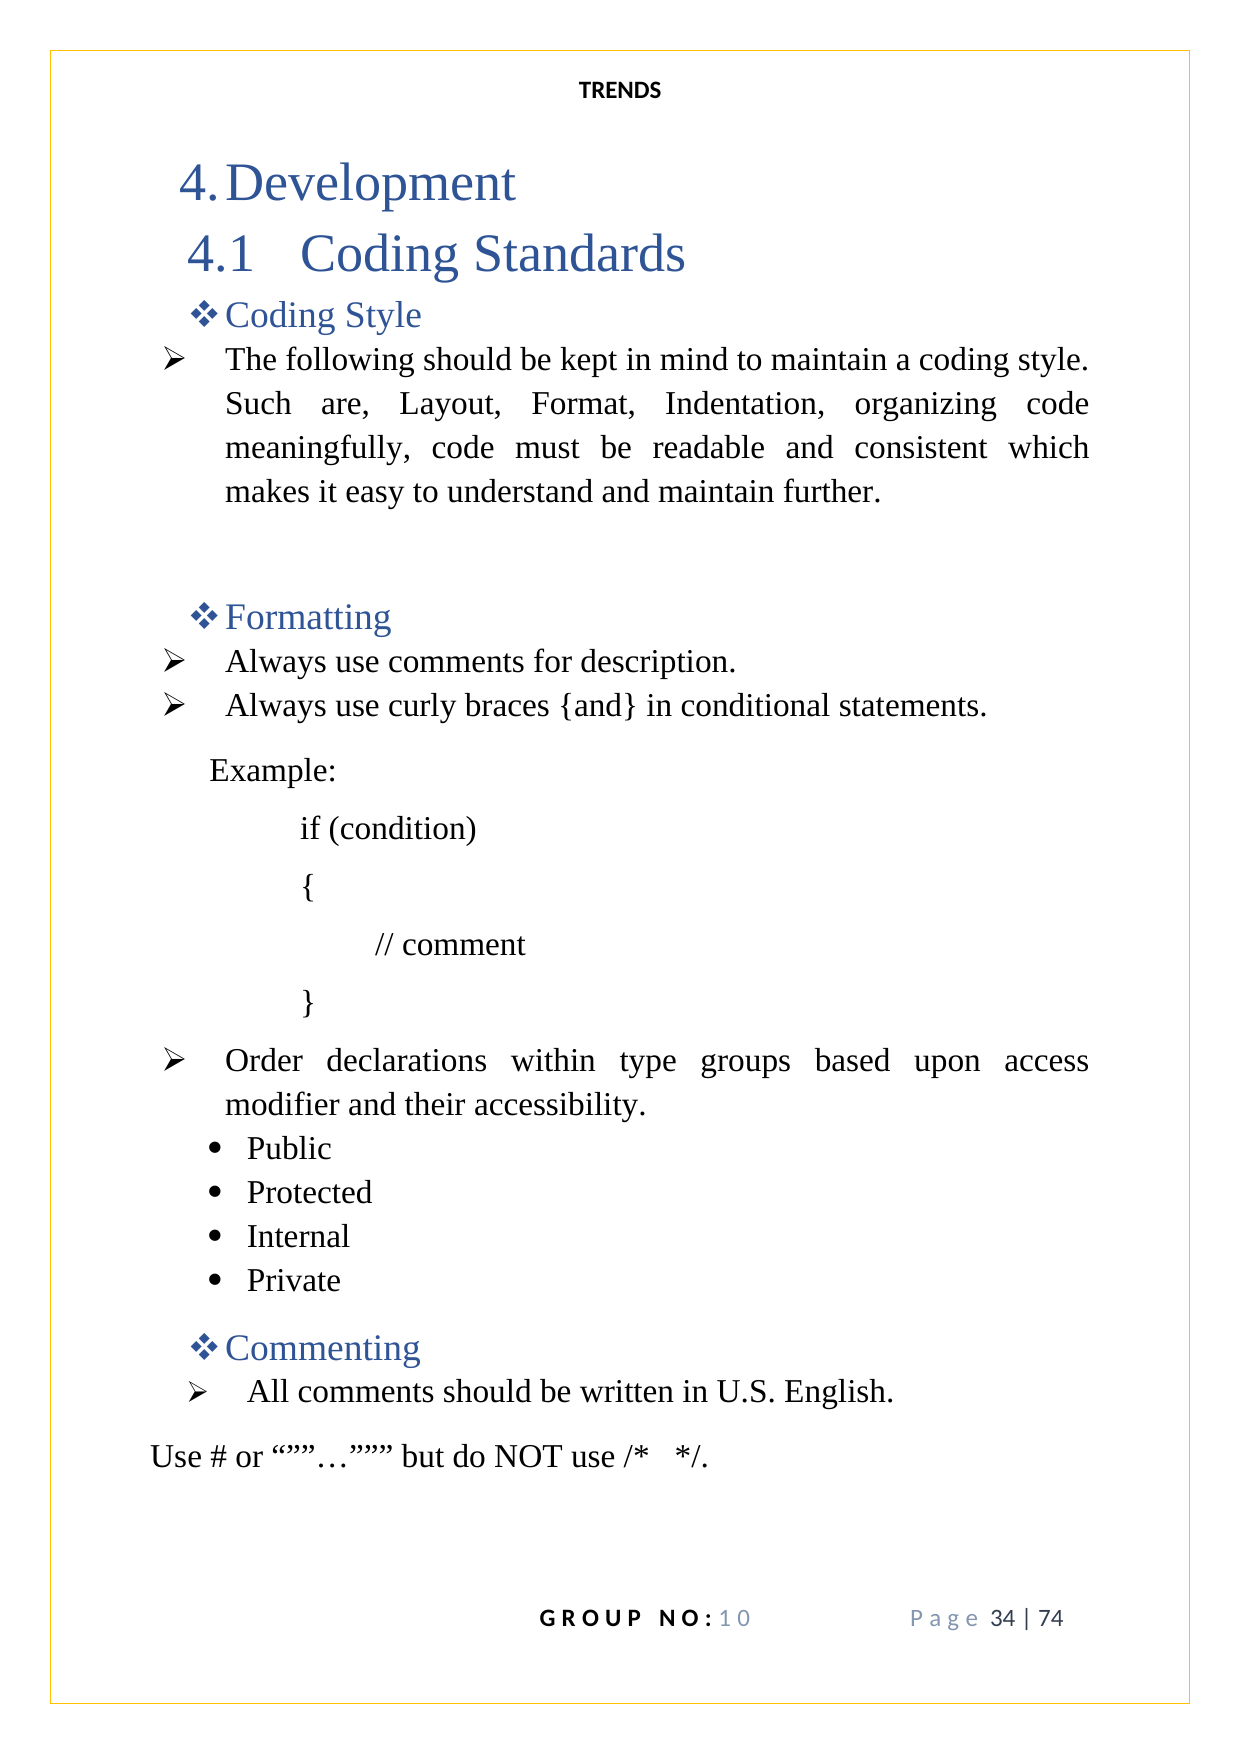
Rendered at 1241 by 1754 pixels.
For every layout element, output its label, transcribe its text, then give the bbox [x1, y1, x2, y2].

subtitle Development [179, 150, 1090, 212]
subtitle Formatting [187, 594, 1090, 637]
list Internal [209, 1216, 1090, 1254]
list Always use comments for description. [187, 641, 1090, 679]
subtitle Commenting [187, 1325, 1090, 1368]
subtitle Coding Standards [187, 221, 1090, 284]
text if (condition) [225, 808, 1090, 846]
text Example: [150, 750, 1090, 788]
list Private [209, 1260, 1090, 1299]
subtitle Coding Style [187, 293, 1090, 336]
text // comment [300, 924, 1090, 962]
list All comments should be written in U.S. English. [209, 1372, 1090, 1410]
list Order declarations within type groups based upon access modifier and their accessibility. [187, 1040, 1090, 1122]
text { [225, 866, 1090, 904]
text } [225, 982, 1090, 1020]
list Public [209, 1128, 1090, 1166]
text Use # or “””…””” but do NOT use /* */. [150, 1437, 1090, 1475]
list Protected [209, 1172, 1090, 1211]
list The following should be kept in mind to maintain a coding style. Such are, Layout, Format, Indentation, organizing code meaningfully, code must be readable and consistent which makes it easy to understand and maintain further. [187, 339, 1090, 510]
list Always use curly braces {and} in conditional statements. [187, 685, 1090, 723]
